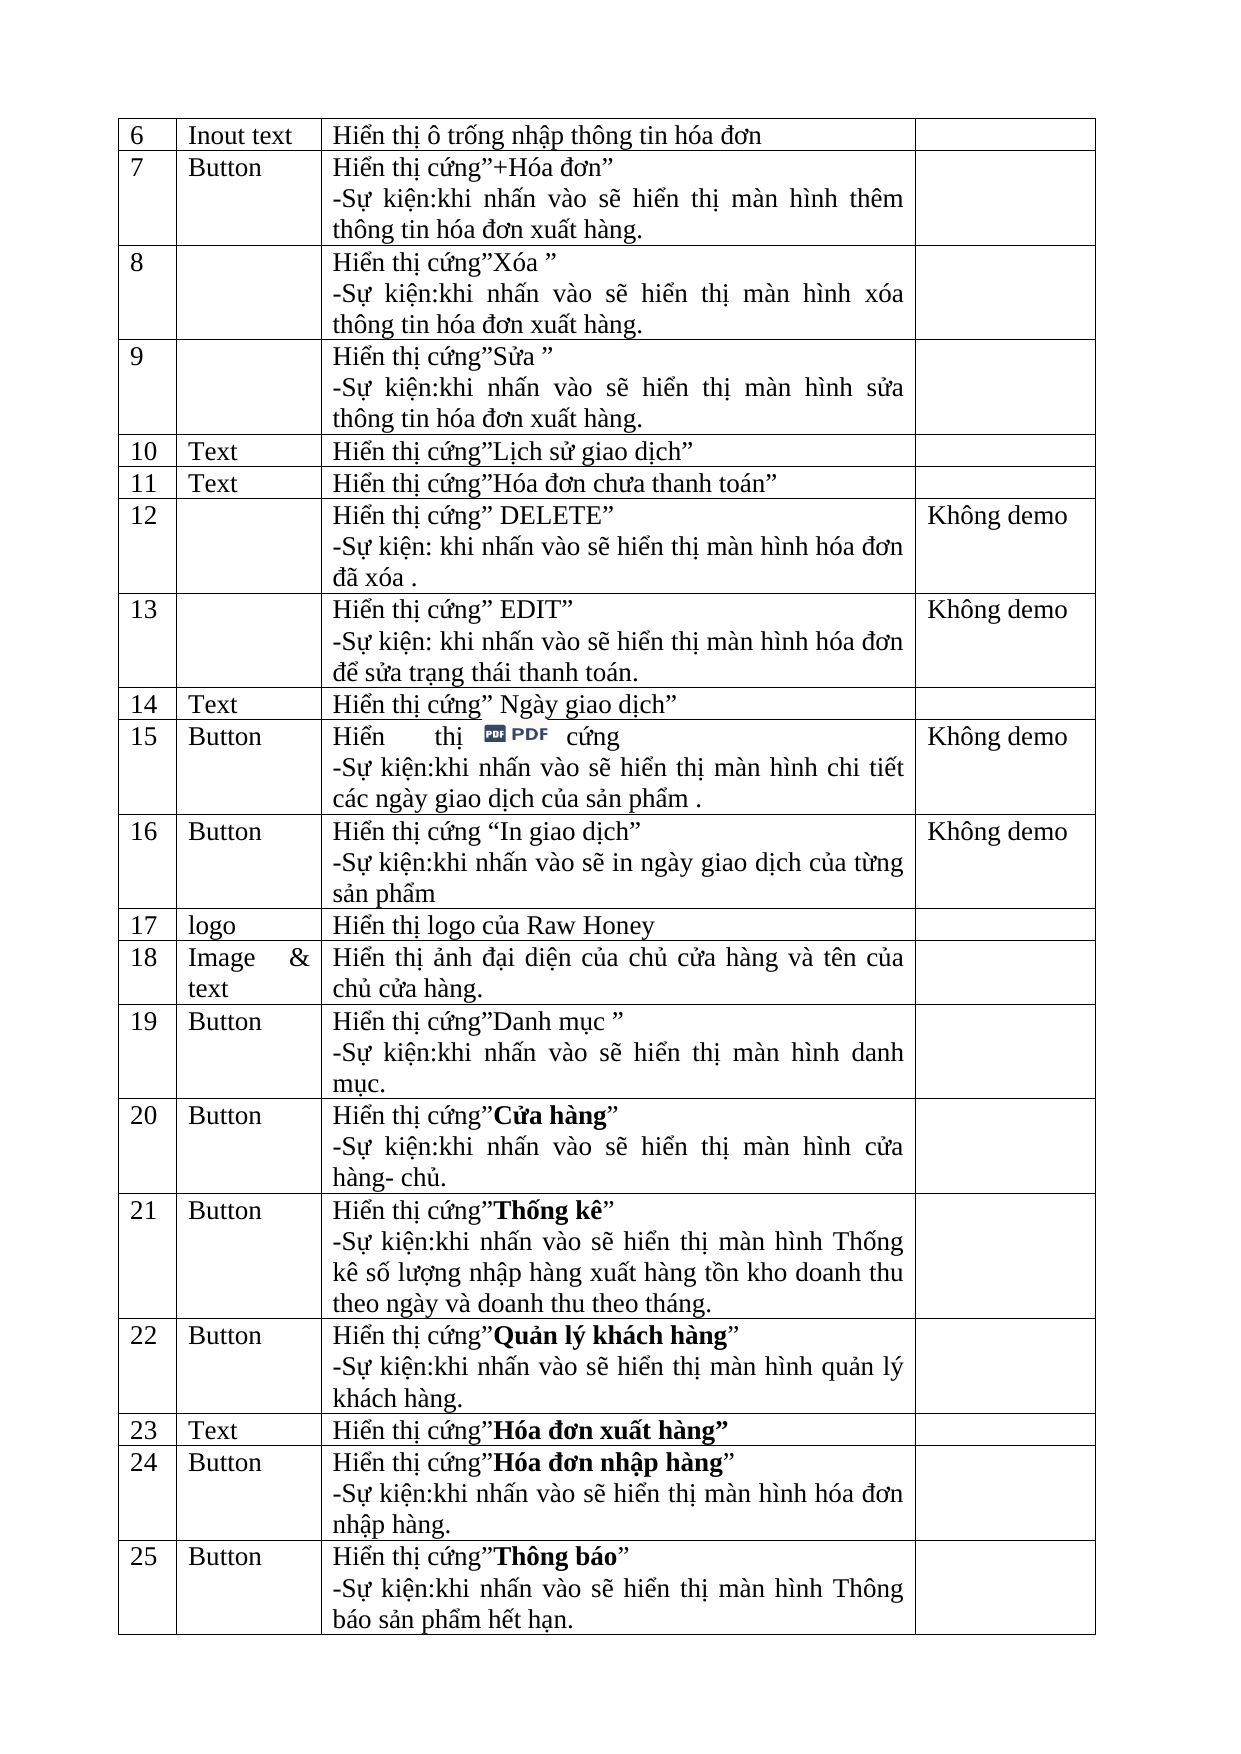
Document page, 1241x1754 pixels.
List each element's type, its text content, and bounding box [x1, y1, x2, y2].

table_cell Text [177, 435, 321, 466]
table_cell Hiển thị cứng”Lịch sử giao dịch” [322, 435, 915, 466]
table_cell Image & text [177, 941, 321, 1004]
table_cell 10 [119, 435, 176, 466]
table_cell Không demo [916, 720, 1095, 814]
table_cell 24 [119, 1446, 176, 1539]
table_cell Hiển thị cứng” DELETE” -Sự kiện: khi nhấn vào sẽ hiển thị màn hình hóa đơn đã xóa . [322, 499, 915, 593]
table_cell 12 [119, 499, 176, 593]
picture [481, 719, 548, 742]
table_cell Hiển thị cứng”Hóa đơn chưa thanh toán” [322, 467, 915, 498]
table_cell 23 [119, 1414, 176, 1445]
table_cell 14 [119, 688, 176, 719]
table_cell 21 [119, 1194, 176, 1318]
table_cell [916, 467, 1095, 498]
table_cell Hiển thị cứng”Thông báo” -Sự kiện:khi nhấn vào sẽ hiển thị màn hình Thông báo sản phẩm hết hạn. [322, 1541, 915, 1634]
table_cell Hiển thị cứng”Cửa hàng” -Sự kiện:khi nhấn vào sẽ hiển thị màn hình cửa hàng- chủ. [322, 1099, 915, 1193]
table_cell Button [177, 1446, 321, 1539]
table_cell 20 [119, 1099, 176, 1193]
table_cell [916, 1414, 1095, 1445]
table_cell Hiển thị logo của Raw Honey [322, 909, 915, 940]
table_cell logo [177, 909, 321, 940]
table_cell [916, 119, 1095, 150]
table_cell Hiển thị cứng”Hóa đơn xuất hàng” [322, 1414, 915, 1445]
table_cell Text [177, 467, 321, 498]
table_cell Button [177, 1319, 321, 1413]
table_cell 9 [119, 340, 176, 434]
table_cell [916, 435, 1095, 466]
table_cell 22 [119, 1319, 176, 1413]
table_cell Inout text [177, 119, 321, 150]
table_cell 11 [119, 467, 176, 498]
table_cell [177, 340, 321, 434]
table_cell Button [177, 1541, 321, 1634]
table_cell 8 [119, 246, 176, 339]
table_cell [916, 1194, 1095, 1318]
table_cell Hiển thị cứng”+Hóa đơn” -Sự kiện:khi nhấn vào sẽ hiển thị màn hình thêm thông tin hóa đơn xuất hàng. [322, 151, 915, 245]
table_cell Button [177, 151, 321, 245]
table_cell [177, 594, 321, 687]
table_cell Hiển thị cứng”Xóa ” -Sự kiện:khi nhấn vào sẽ hiển thị màn hình xóa thông tin hóa đơn xuất hàng. [322, 246, 915, 339]
table_cell Text [177, 688, 321, 719]
table_cell Không demo [916, 594, 1095, 687]
table_cell Button [177, 1099, 321, 1193]
table_cell Hiển thị cứng “In giao dịch” -Sự kiện:khi nhấn vào sẽ in ngày giao dịch của từng sản phẩm [322, 815, 915, 908]
table_cell 7 [119, 151, 176, 245]
table_cell 25 [119, 1541, 176, 1634]
table_cell [916, 1319, 1095, 1413]
table_cell Hiển thị cứng”Quản lý khách hàng” -Sự kiện:khi nhấn vào sẽ hiển thị màn hình quản lý khách hàng. [322, 1319, 915, 1413]
table_cell Hiển thị cứng” EDIT” -Sự kiện: khi nhấn vào sẽ hiển thị màn hình hóa đơn để sửa trạng thái thanh toán. [322, 594, 915, 687]
table_cell Hiển thị cứng -Sự kiện:khi nhấn vào sẽ hiển thị màn hình chi tiết các ngày giao dịch của sản phẩm . [322, 720, 915, 814]
table_cell Hiển thị cứng”Hóa đơn nhập hàng” -Sự kiện:khi nhấn vào sẽ hiển thị màn hình hóa đơn nhập hàng. [322, 1446, 915, 1539]
table_cell Không demo [916, 499, 1095, 593]
table_cell Hiển thị ảnh đại diện của chủ cửa hàng và tên của chủ cửa hàng. [322, 941, 915, 1004]
table_cell 16 [119, 815, 176, 908]
table_cell [916, 1005, 1095, 1098]
table_cell [916, 1099, 1095, 1193]
table_cell [916, 1541, 1095, 1634]
table_cell Hiển thị cứng”Danh mục ” -Sự kiện:khi nhấn vào sẽ hiển thị màn hình danh mục. [322, 1005, 915, 1098]
table_cell Hiển thị cứng” Ngày giao dịch” [322, 688, 915, 719]
table_cell Button [177, 1194, 321, 1318]
table_cell 18 [119, 941, 176, 1004]
table_cell Hiển thị cứng”Sửa ” -Sự kiện:khi nhấn vào sẽ hiển thị màn hình sửa thông tin hóa đơn xuất hàng. [322, 340, 915, 434]
table_cell 19 [119, 1005, 176, 1098]
table_cell 17 [119, 909, 176, 940]
table_cell [177, 246, 321, 339]
table_cell Button [177, 1005, 321, 1098]
table_cell 15 [119, 720, 176, 814]
table_cell [916, 246, 1095, 339]
table_cell [916, 1446, 1095, 1539]
table_cell [916, 688, 1095, 719]
table_cell Hiển thị cứng”Thống kê” -Sự kiện:khi nhấn vào sẽ hiển thị màn hình Thống kê số lượng nhập hàng xuất hàng tồn kho doanh thu theo ngày và doanh thu theo tháng. [322, 1194, 915, 1318]
table_cell 13 [119, 594, 176, 687]
table_cell Không demo [916, 815, 1095, 908]
table_cell [916, 340, 1095, 434]
table_cell Hiển thị ô trống nhập thông tin hóa đơn [322, 119, 915, 150]
table_cell Button [177, 815, 321, 908]
table_cell [916, 909, 1095, 940]
table_cell Button [177, 720, 321, 814]
table_cell 6 [119, 119, 176, 150]
table_cell [916, 941, 1095, 1004]
table_cell [916, 151, 1095, 245]
table_cell [177, 499, 321, 593]
table_cell Text [177, 1414, 321, 1445]
